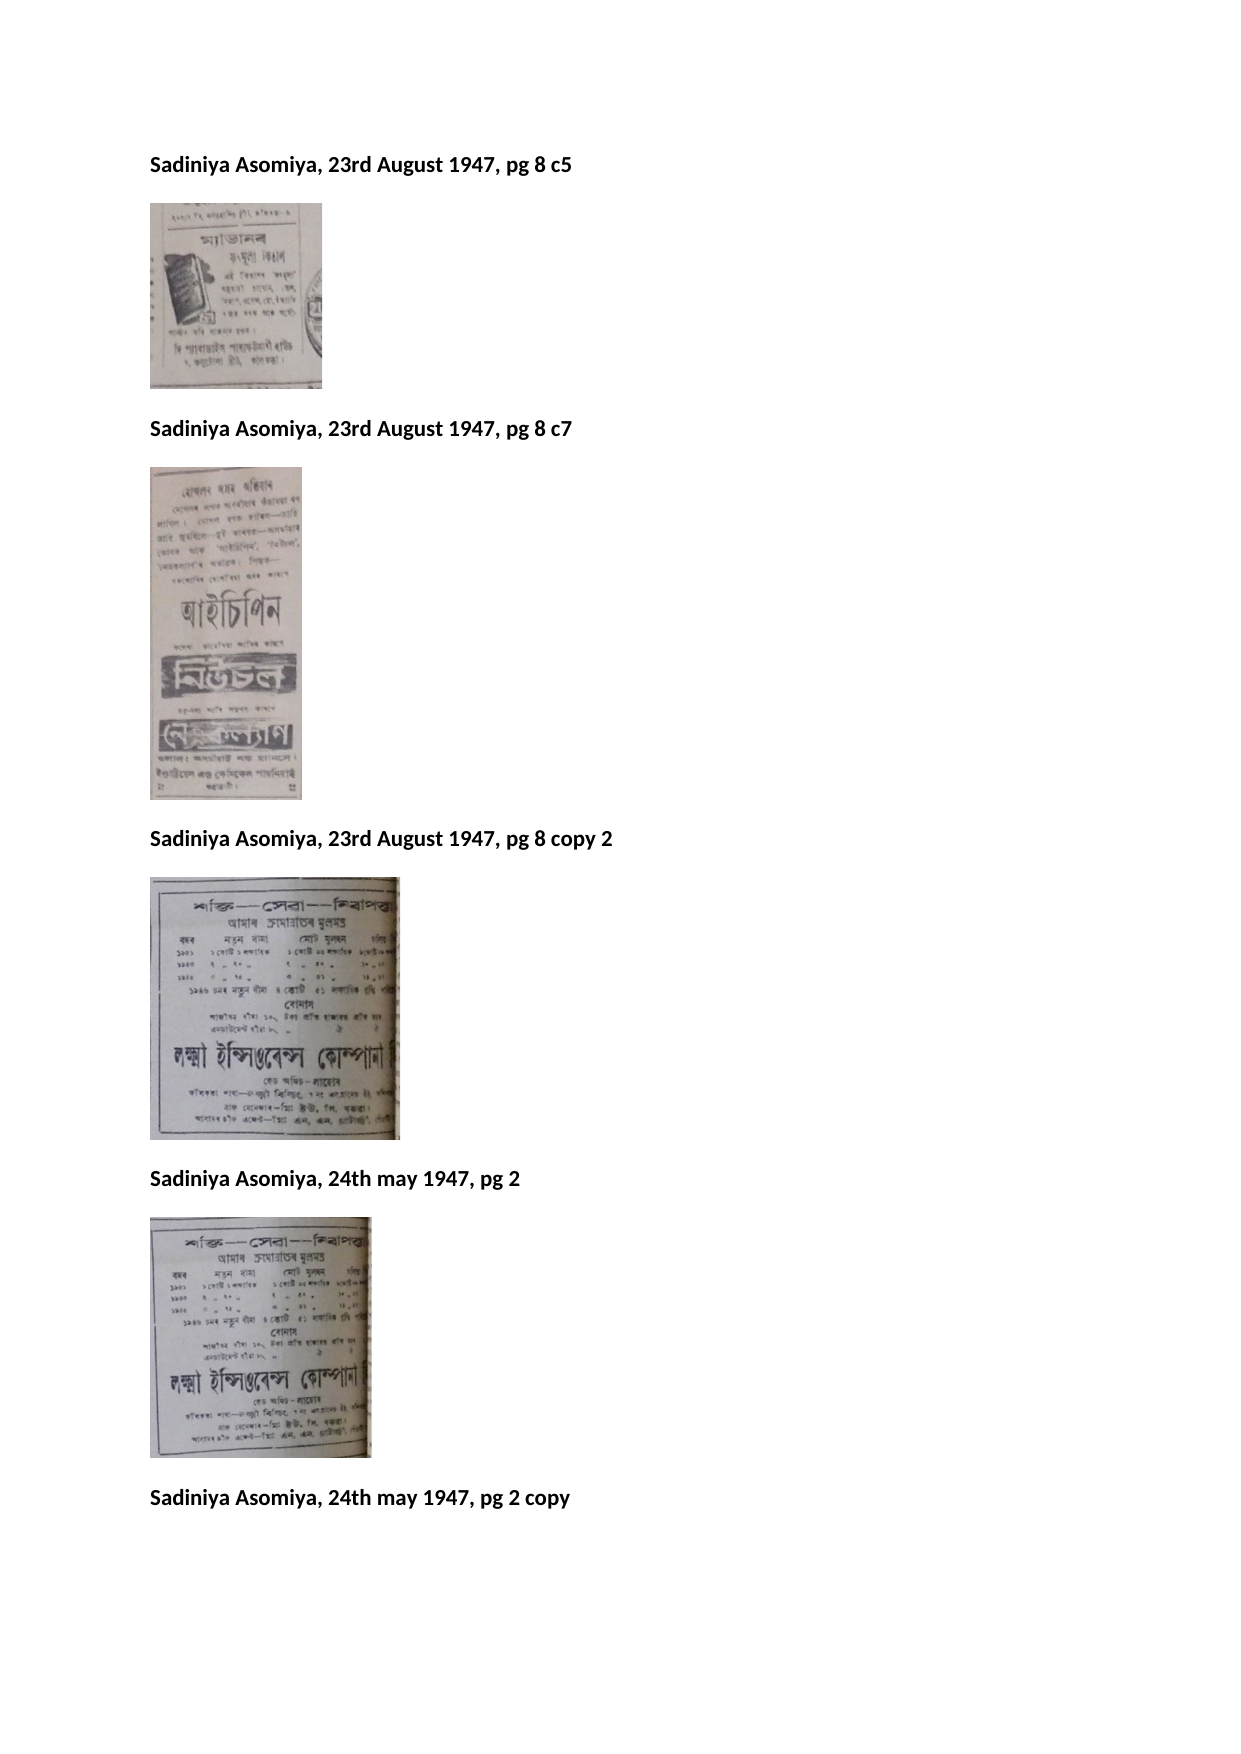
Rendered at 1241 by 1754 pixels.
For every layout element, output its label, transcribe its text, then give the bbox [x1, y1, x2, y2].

picture [150, 877, 401, 1140]
text Sadiniya Asomiya, 24th may 1947, pg 2 copy [150, 1483, 1090, 1511]
picture [150, 1217, 372, 1458]
picture [150, 467, 302, 800]
text Sadiniya Asomiya, 24th may 1947, pg 2 [150, 1164, 1090, 1192]
text Sadiniya Asomiya, 23rd August 1947, pg 8 copy 2 [150, 824, 1090, 852]
text Sadiniya Asomiya, 23rd August 1947, pg 8 c7 [150, 414, 1090, 442]
picture [150, 203, 323, 389]
text Sadiniya Asomiya, 23rd August 1947, pg 8 c5 [150, 150, 1090, 178]
